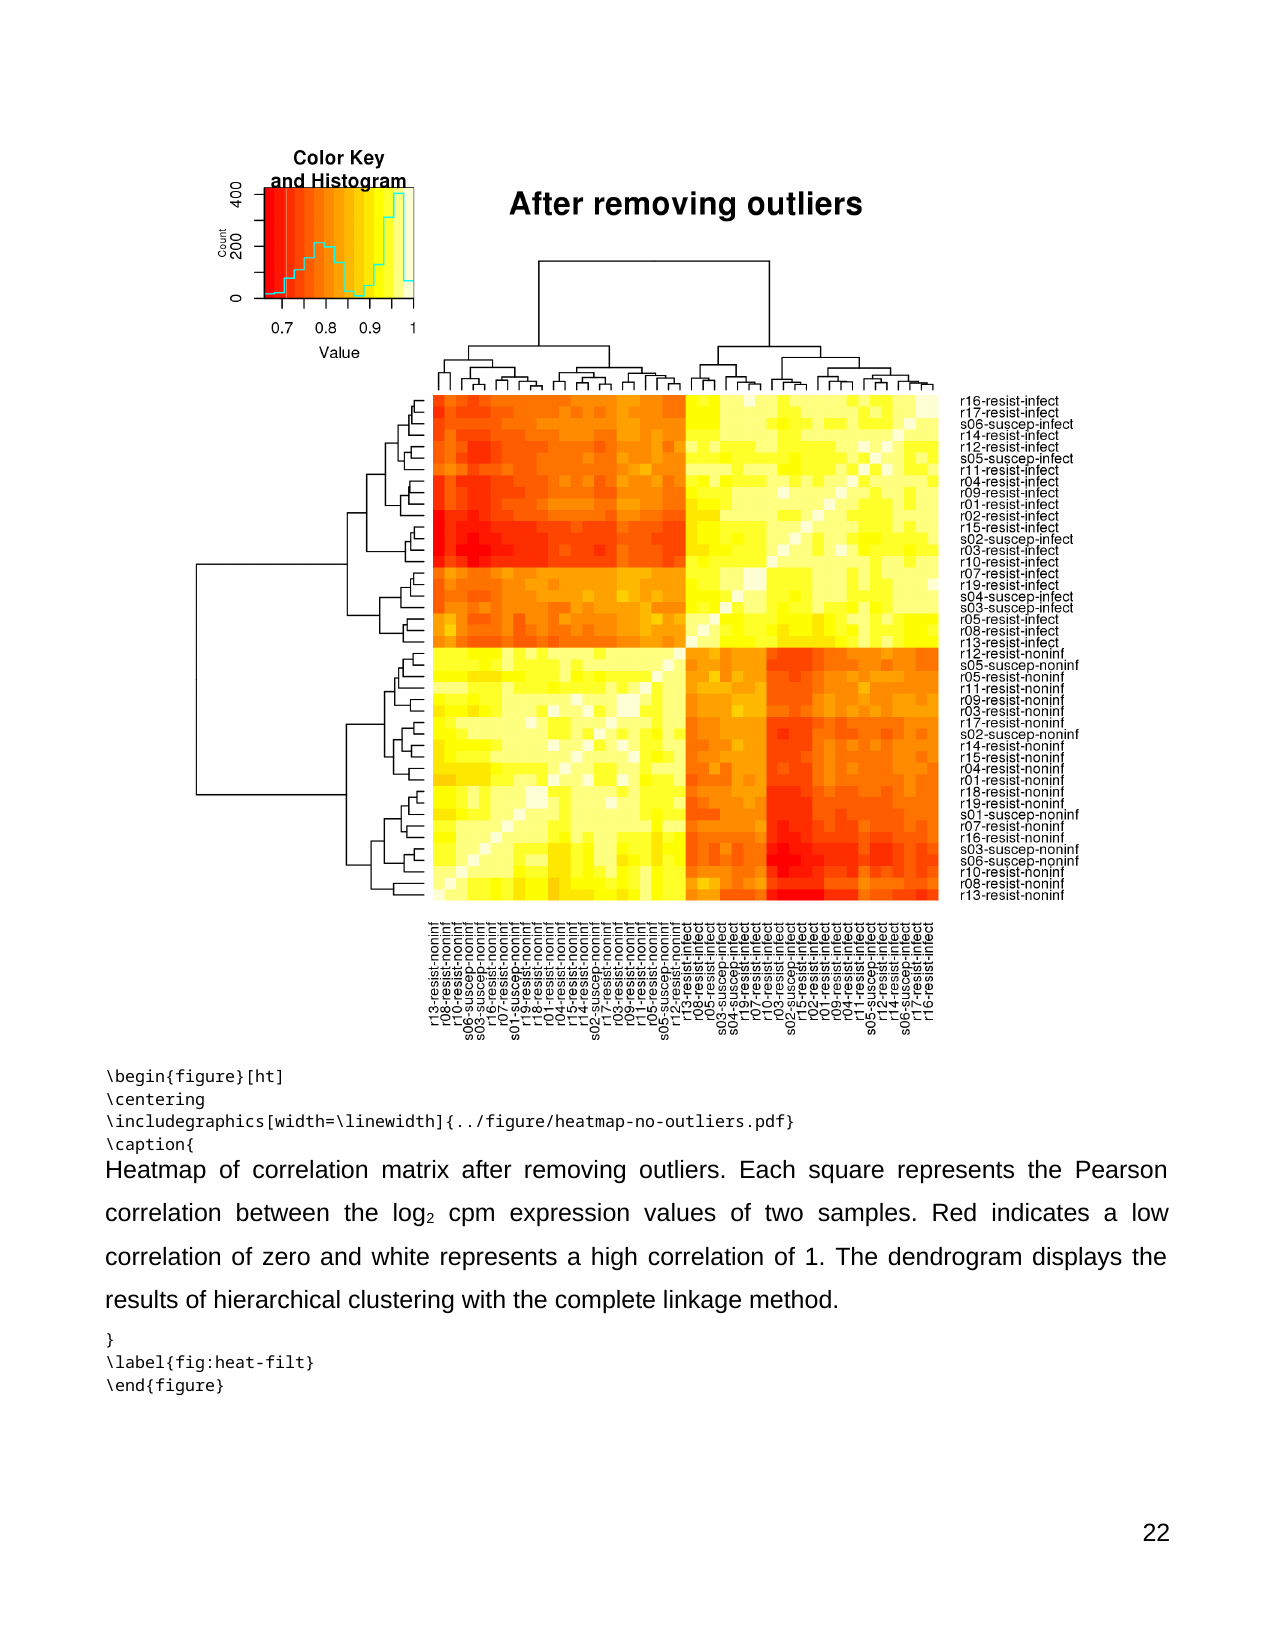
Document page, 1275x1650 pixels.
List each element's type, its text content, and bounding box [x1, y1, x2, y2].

text \begin{figure}[ht] [105, 1064, 1170, 1087]
text \end{figure} [105, 1373, 1170, 1396]
text \caption{ [105, 1132, 1170, 1155]
text \includegraphics[width=\linewidth]{../figure/heatmap-no-outliers.pdf} [105, 1110, 1170, 1132]
text Heatmap of correlation matrix after removing outliers. Each square represents the Pearson correlation between the log2 cpm expression values of two samples. Red indicates a low correlation of zero and white represents a high correlation of 1. The dendrogram displays the results of hierarchical clustering with the complete linkage method. [105, 1155, 1170, 1313]
text \label{fig:heat-filt} [105, 1350, 1170, 1373]
picture [187, 150, 1088, 1050]
text \centering [105, 1087, 1170, 1110]
text } [105, 1328, 1170, 1350]
